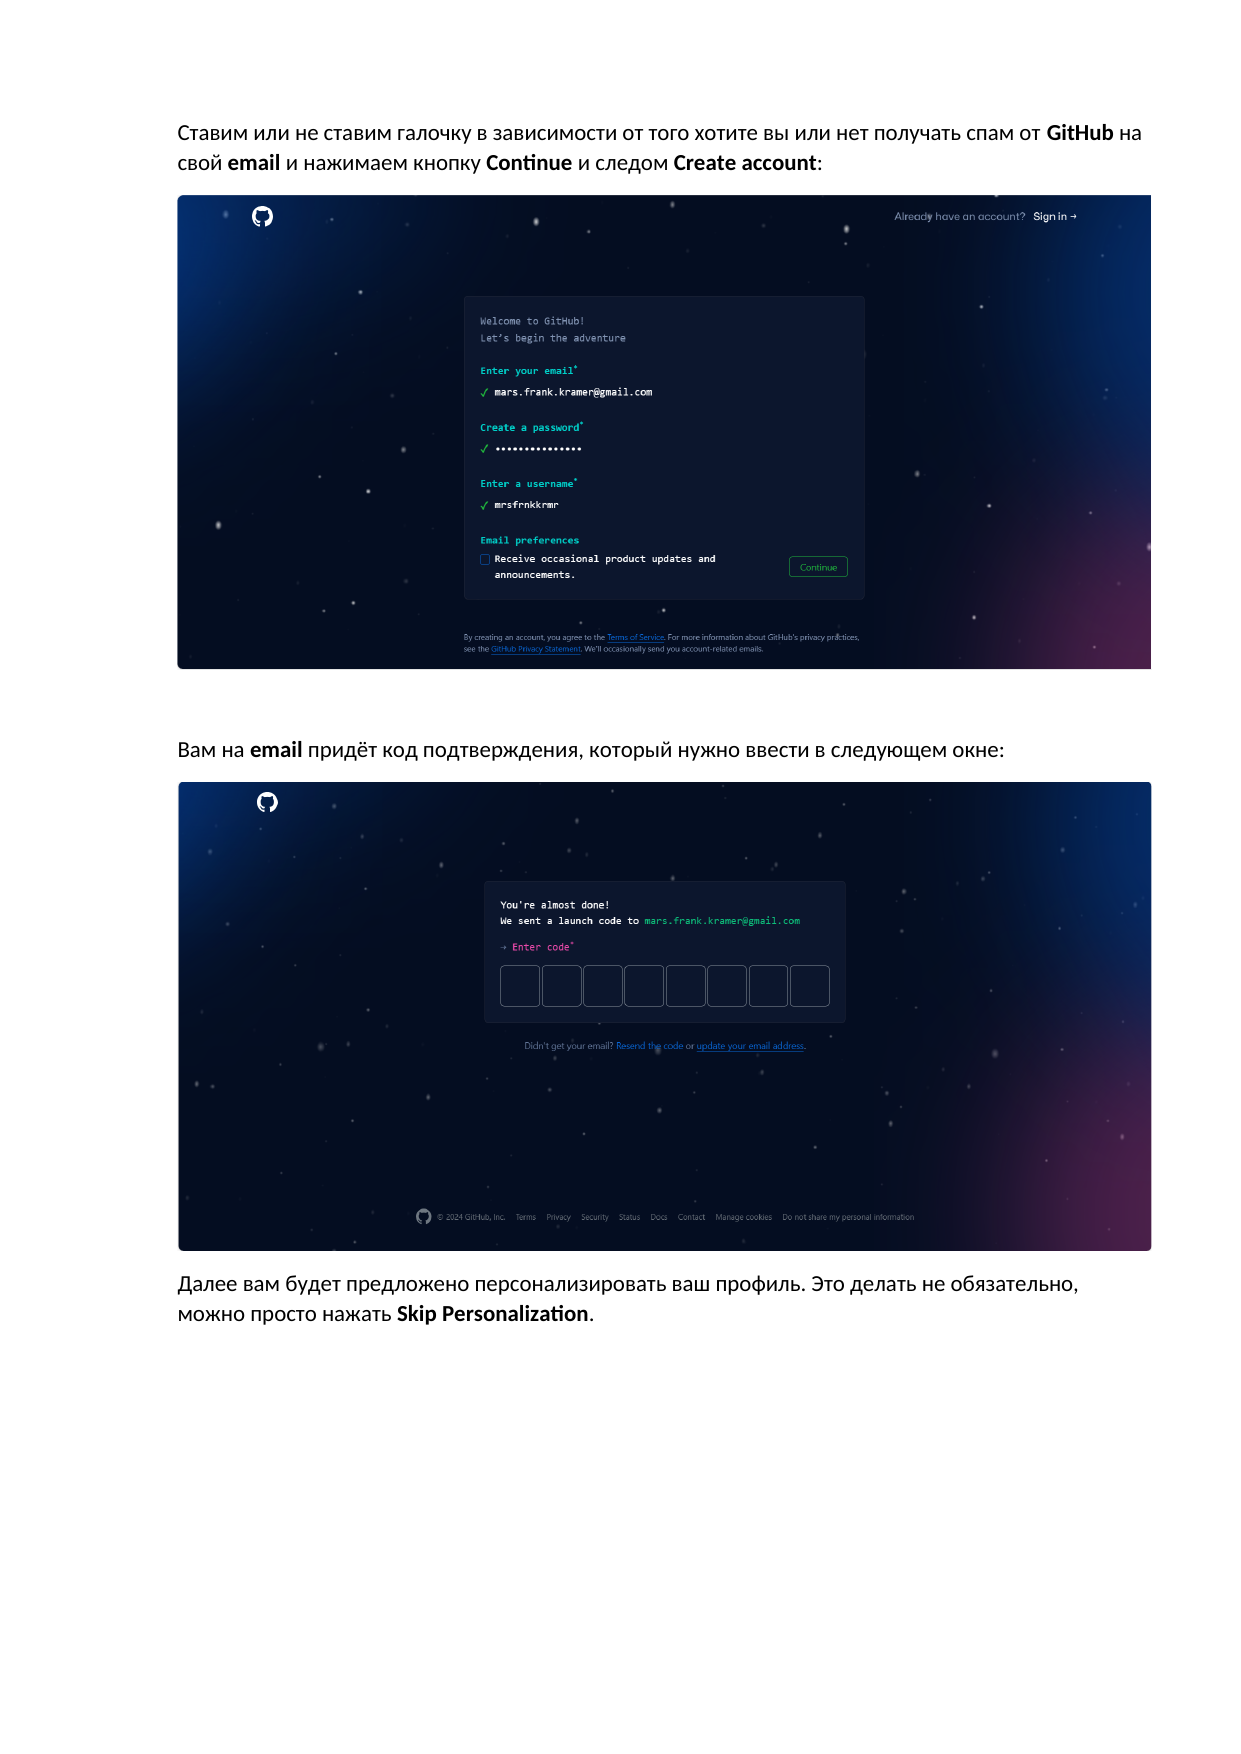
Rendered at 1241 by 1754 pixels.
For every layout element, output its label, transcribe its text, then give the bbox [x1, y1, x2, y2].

picture [177, 782, 1152, 1251]
text Вам на email придёт код подтверждения, который нужно ввести в следующем окне: [177, 735, 1152, 763]
text Далее вам будет предложено персонализировать ваш профиль. Это делать не обязательно, можно просто нажать Skip Personalization. [177, 1269, 1152, 1327]
picture [177, 195, 1152, 670]
text Ставим или не ставим галочку в зависимости от того хотите вы или нет получать спам от GitHub на свой email и нажимаем кнопку Continue и следом Create account: [177, 118, 1152, 176]
